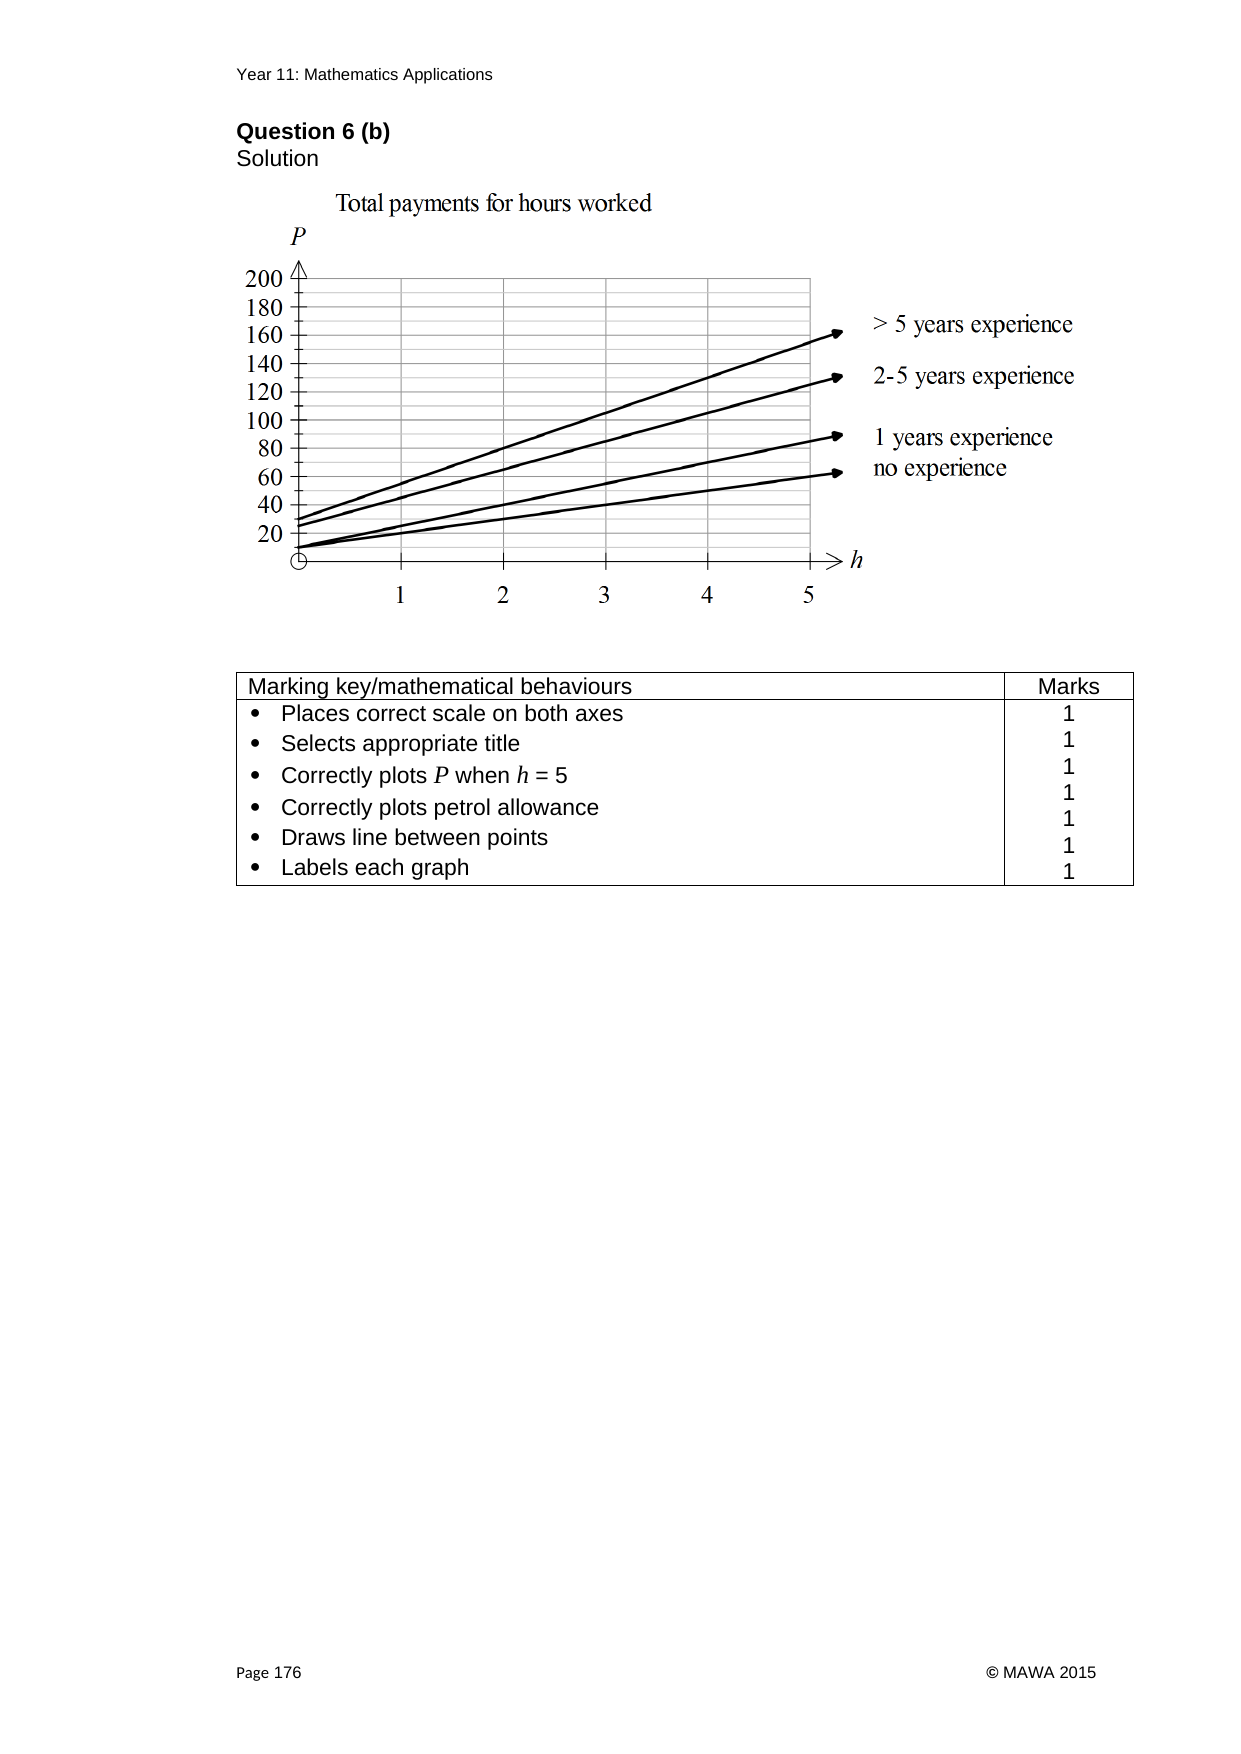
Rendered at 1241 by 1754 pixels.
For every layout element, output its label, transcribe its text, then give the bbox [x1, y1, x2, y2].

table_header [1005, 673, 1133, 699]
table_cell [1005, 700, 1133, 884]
picture [242, 190, 1075, 605]
text Question 6 (b) [236, 118, 1122, 144]
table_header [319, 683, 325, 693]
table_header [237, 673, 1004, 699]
text Solution [236, 144, 1122, 171]
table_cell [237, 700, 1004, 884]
